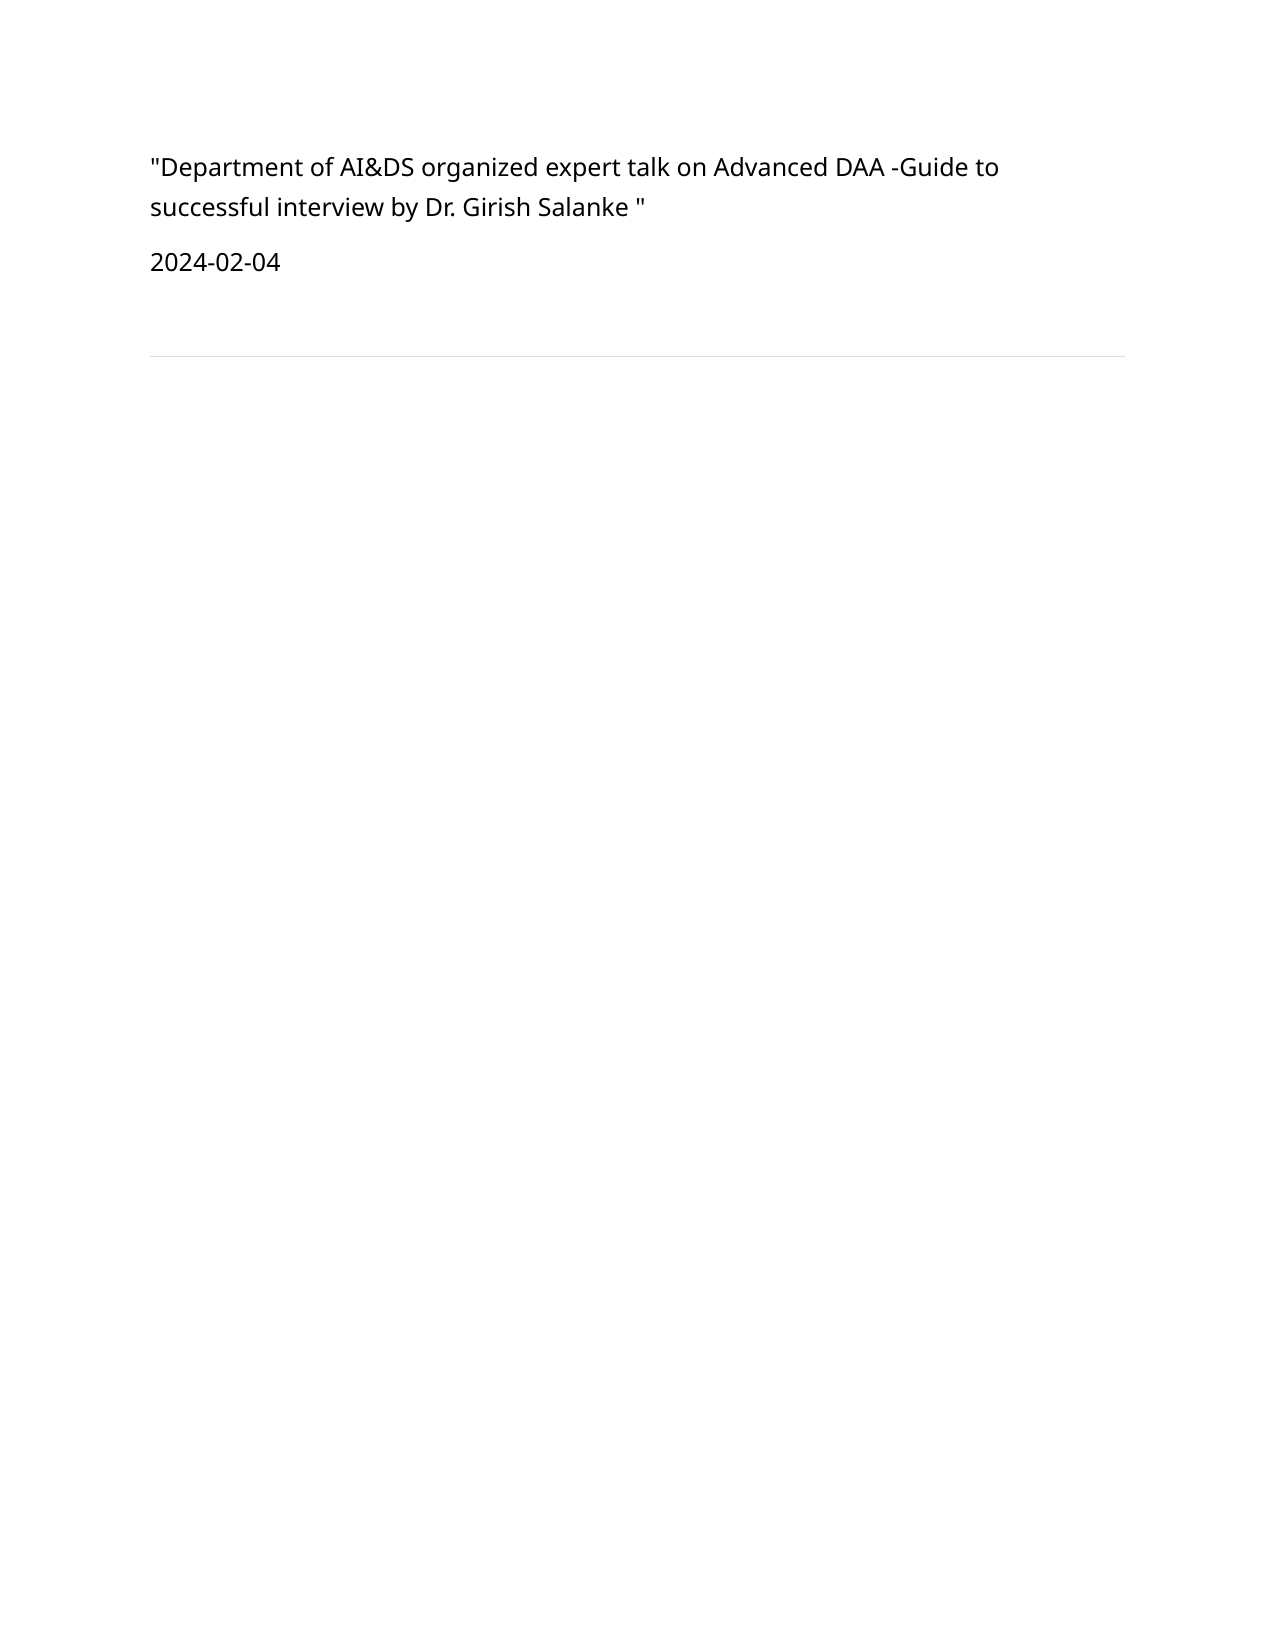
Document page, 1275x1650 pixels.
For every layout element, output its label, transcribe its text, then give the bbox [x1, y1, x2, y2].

text 2024-02-04 [150, 245, 1125, 279]
text "Department of AI&DS organized expert talk on Advanced DAA -Guide to successful interview by Dr. Girish Salanke " [150, 150, 1125, 223]
